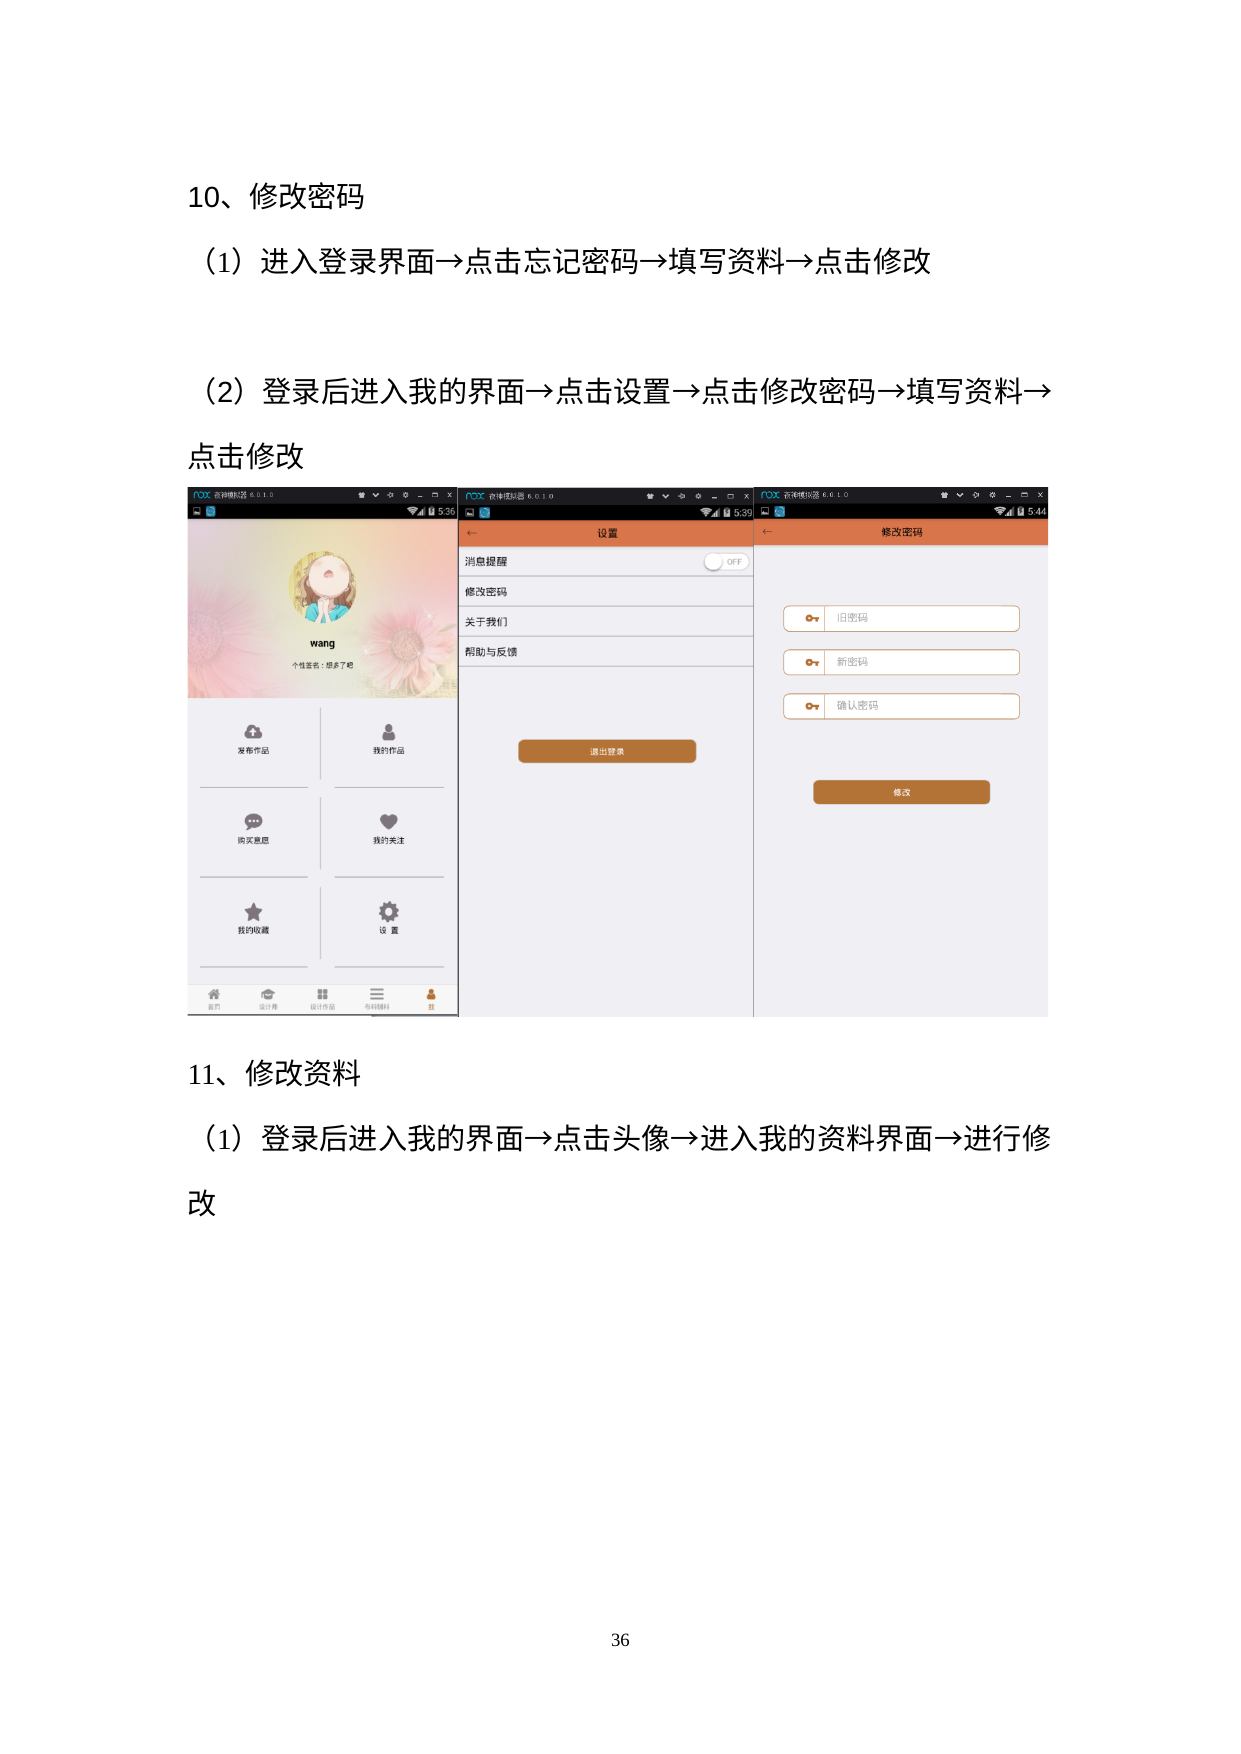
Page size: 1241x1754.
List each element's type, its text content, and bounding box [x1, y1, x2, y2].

text 11、修改资料 [187, 1039, 1053, 1104]
text 10、修改密码 [187, 162, 1053, 227]
text （1）进入登录界面→点击忘记密码→填写资料→点击修改 [187, 227, 1053, 292]
text （2）登录后进入我的界面→点击设置→点击修改密码→填写资料→点击修改 [187, 357, 1053, 487]
picture [187, 487, 1049, 1017]
text （1）登录后进入我的界面→点击头像→进入我的资料界面→进行修改 [187, 1104, 1053, 1234]
